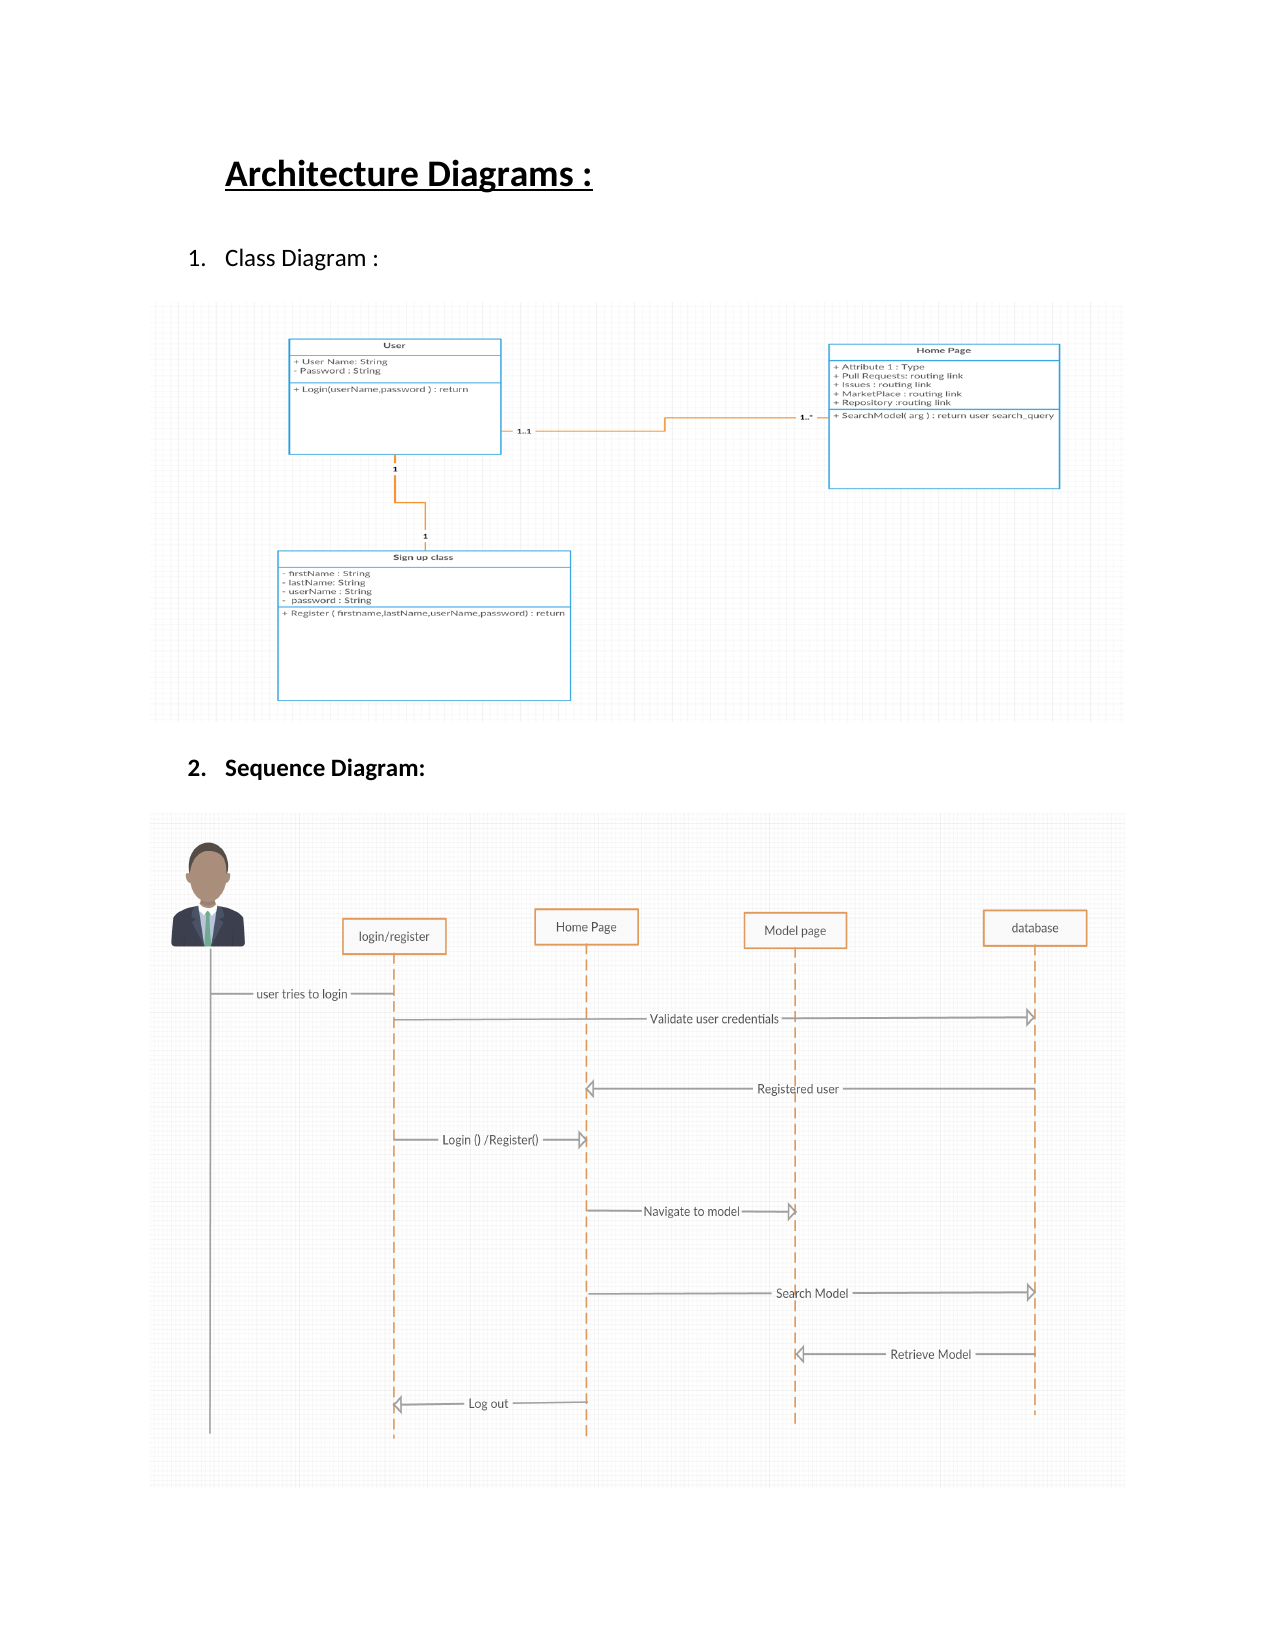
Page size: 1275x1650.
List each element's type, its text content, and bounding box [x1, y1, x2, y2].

picture [150, 813, 1125, 1488]
picture [150, 302, 1125, 722]
text Architecture Diagrams : [225, 150, 1125, 196]
list Class Diagram : [187, 242, 1125, 272]
list Sequence Diagram: [187, 752, 1125, 783]
